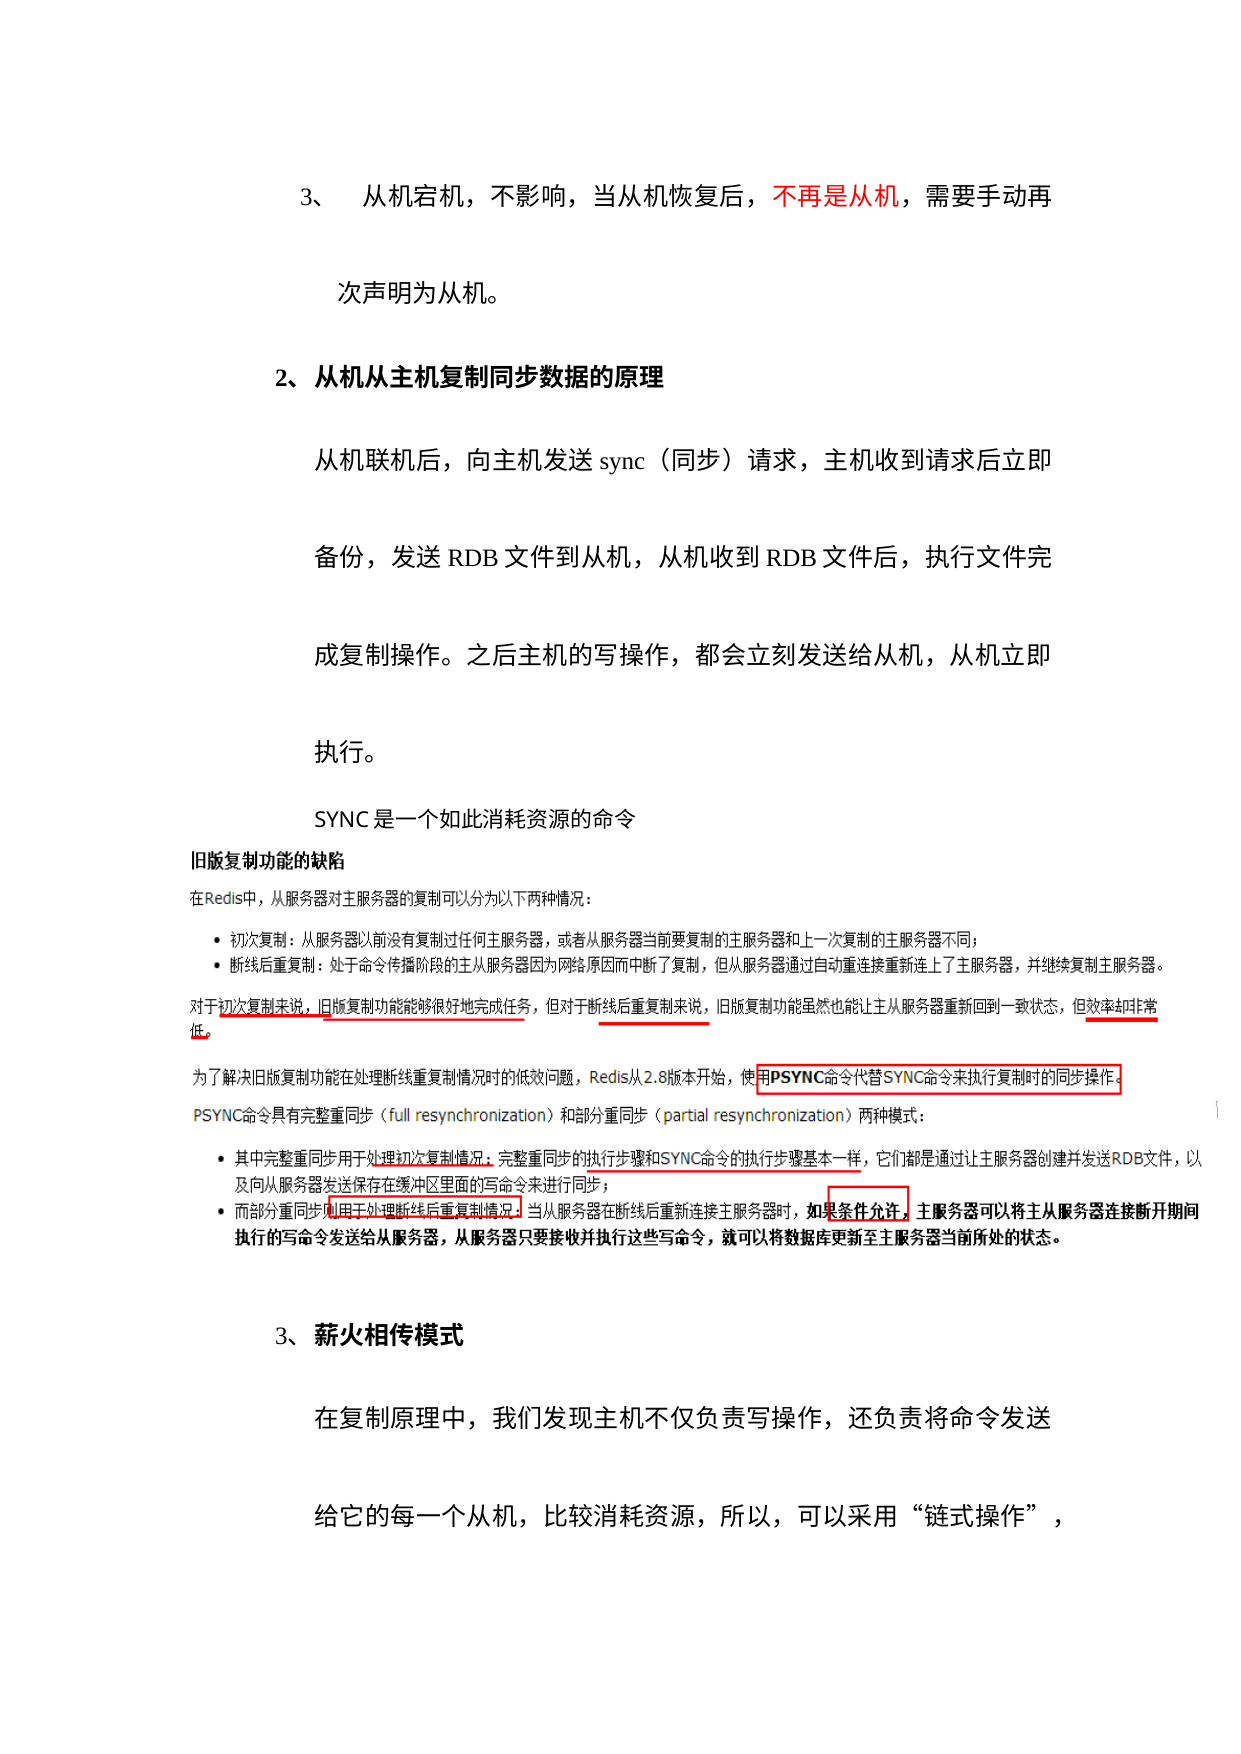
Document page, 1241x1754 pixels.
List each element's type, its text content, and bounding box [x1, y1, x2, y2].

picture [187, 1059, 1218, 1267]
list 薪火相传模式 [275, 1301, 1053, 1366]
list 从机宕机，不影响，当从机恢复后，不再是从机，需要手动再次声明为从机。 [300, 162, 1053, 324]
list 从机联机后，向主机发送sync（同步）请求，主机收到请求后立即备份，发送RDB文件到从机，从机收到RDB文件后，执行文件完成复制操作。之后主机的写操作，都会立刻发送给从机，从机立即执行。 [314, 426, 1053, 783]
list 从机从主机复制同步数据的原理 [275, 343, 1053, 408]
picture [187, 849, 1168, 1045]
list SYNC是一个如此消耗资源的命令 [314, 801, 1053, 834]
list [314, 1384, 1053, 1547]
